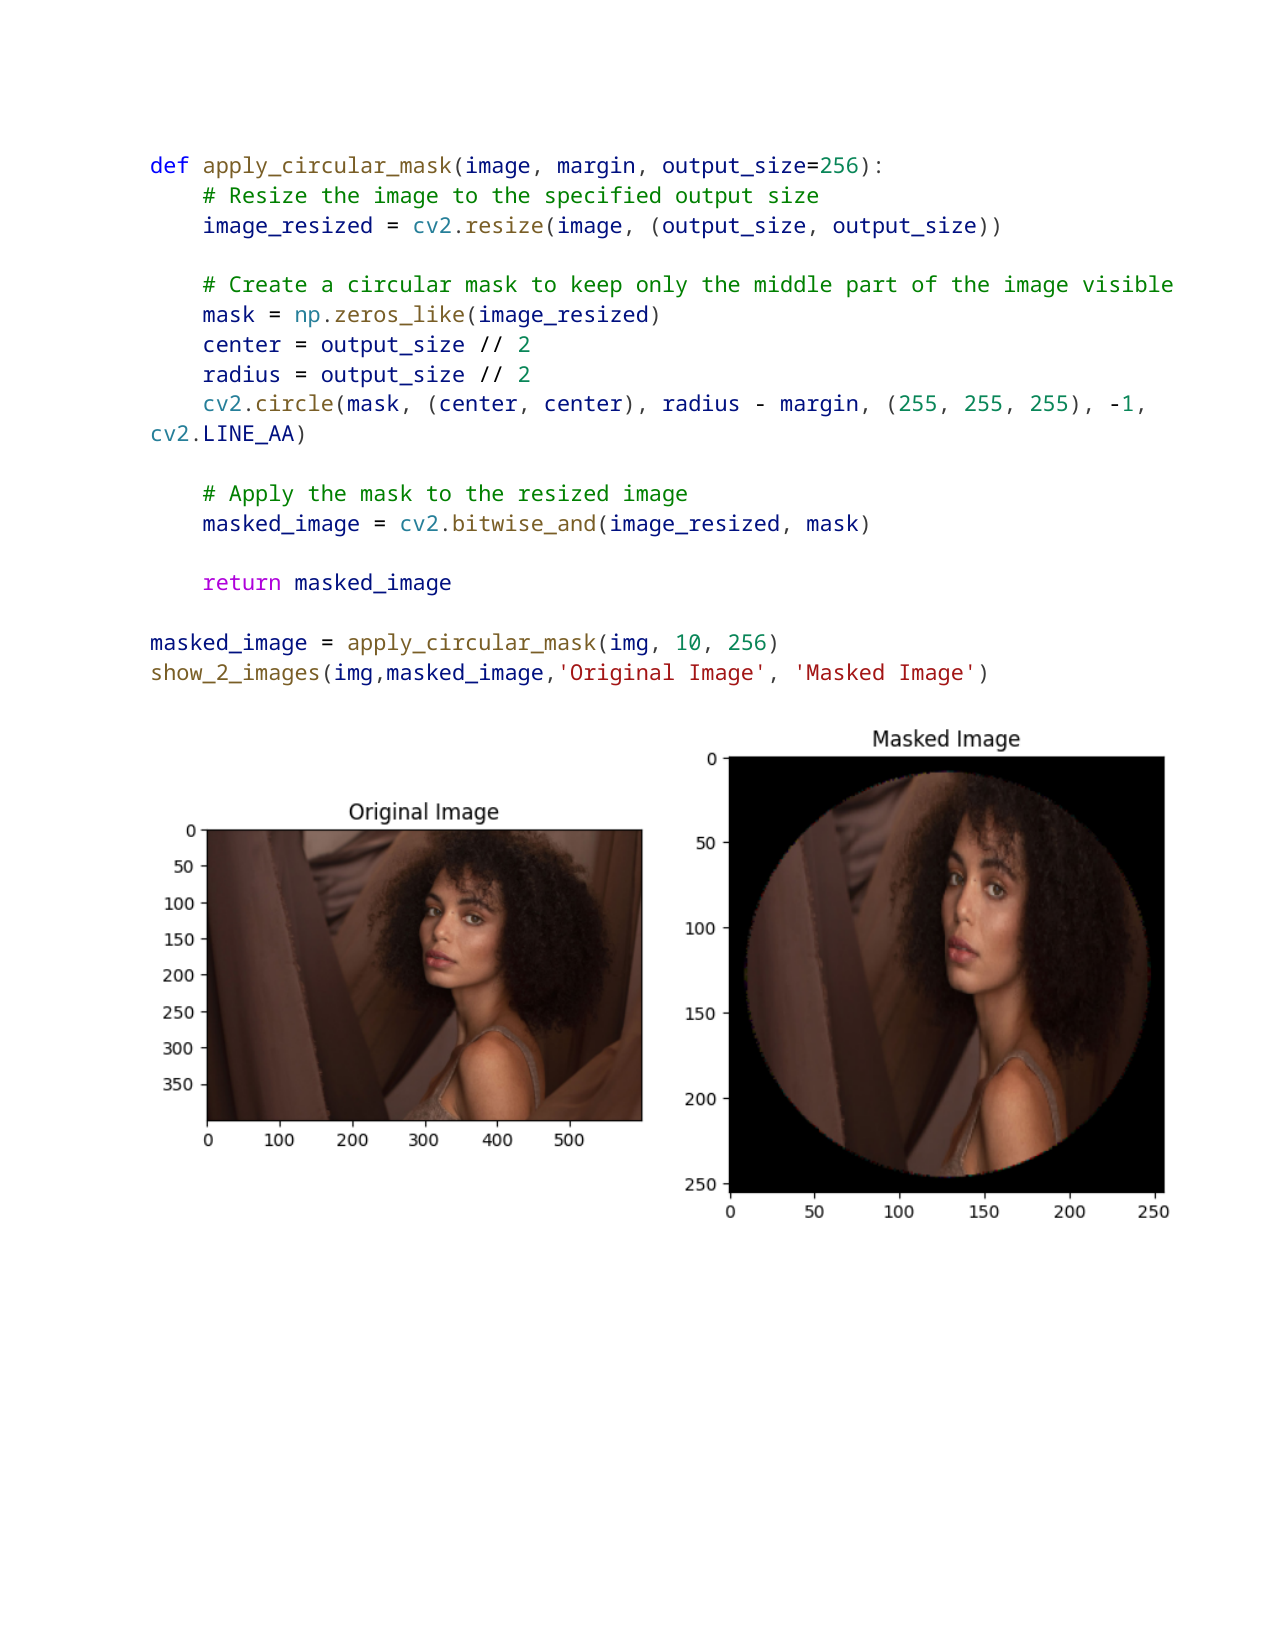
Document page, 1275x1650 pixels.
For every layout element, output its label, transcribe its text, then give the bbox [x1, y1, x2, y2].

text # Apply the mask to the resized image [150, 478, 1181, 507]
text def apply_circular_mask(image, margin, output_size=256): [150, 150, 1181, 180]
text show_2_images(img,masked_image,'Original Image', 'Masked Image') [150, 657, 1181, 687]
text return masked_image [150, 567, 1181, 597]
text image_resized = cv2.resize(image, (output_size, output_size)) [150, 209, 1181, 239]
text mask = np.zeros_like(image_resized) [150, 299, 1181, 329]
text cv2.circle(mask, (center, center), radius - margin, (255, 255, 255), -1, cv2.LINE_AA) [150, 388, 1237, 448]
text masked_image = apply_circular_mask(img, 10, 256) [150, 627, 1181, 657]
text center = output_size // 2 [150, 329, 1181, 358]
text masked_image = cv2.bitwise_and(image_resized, mask) [150, 507, 1181, 537]
text # Resize the image to the specified output size [150, 180, 1181, 209]
text # Create a circular mask to keep only the middle part of the image visible [150, 269, 1181, 299]
picture [150, 717, 1182, 1234]
text radius = output_size // 2 [150, 358, 1181, 388]
